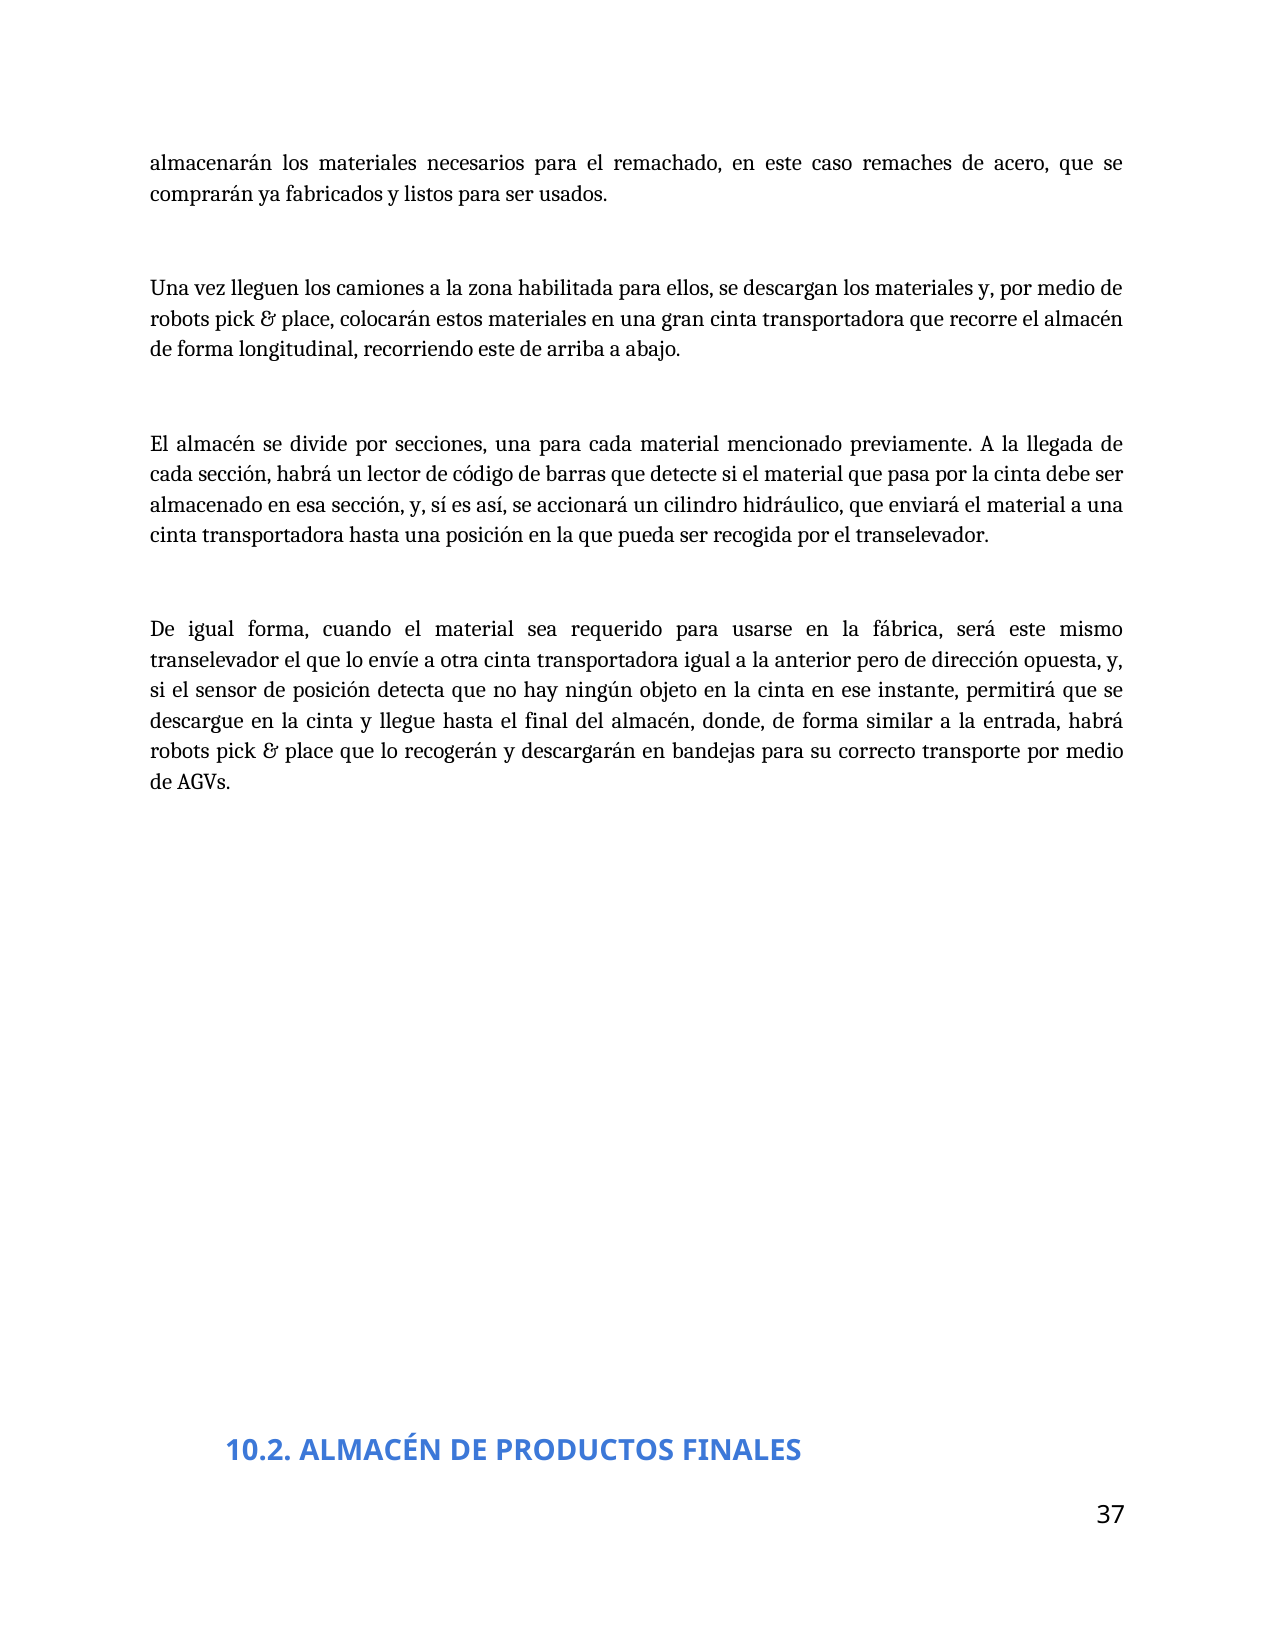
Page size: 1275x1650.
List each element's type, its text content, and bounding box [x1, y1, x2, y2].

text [150, 150, 1125, 207]
text El almacén se divide por secciones, una para cada material mencionado previamente. A la llegada de cada sección, habrá un lector de código de barras que detecte si el material que pasa por la cinta debe ser almacenado en esa sección, y, sí es así, se accionará un cilindro hidráulico, que enviará el material a una cinta transportadora hasta una posición en la que pueda ser recogida por el transelevador. [150, 430, 1125, 548]
text De igual forma, cuando el material sea requerido para usarse en la fábrica, será este mismo transelevador el que lo envíe a otra cinta transportadora igual a la anterior pero de dirección opuesta, y, si el sensor de posición detecta que no hay ningún objeto en la cinta en ese instante, permitirá que se descargue en la cinta y llegue hasta el final del almacén, donde, de forma similar a la entrada, habrá robots pick & place que lo recogerán y descargarán en bandejas para su correcto transporte por medio de AGVs. [150, 616, 1125, 795]
subtitle 10.2. ALMACÉN DE PRODUCTOS FINALES [150, 1429, 1125, 1469]
text Una vez lleguen los camiones a la zona habilitada para ellos, se descargan los materiales y, por medio de robots pick & place, colocarán estos materiales en una gran cinta transportadora que recorre el almacén de forma longitudinal, recorriendo este de arriba a abajo. [150, 275, 1125, 362]
